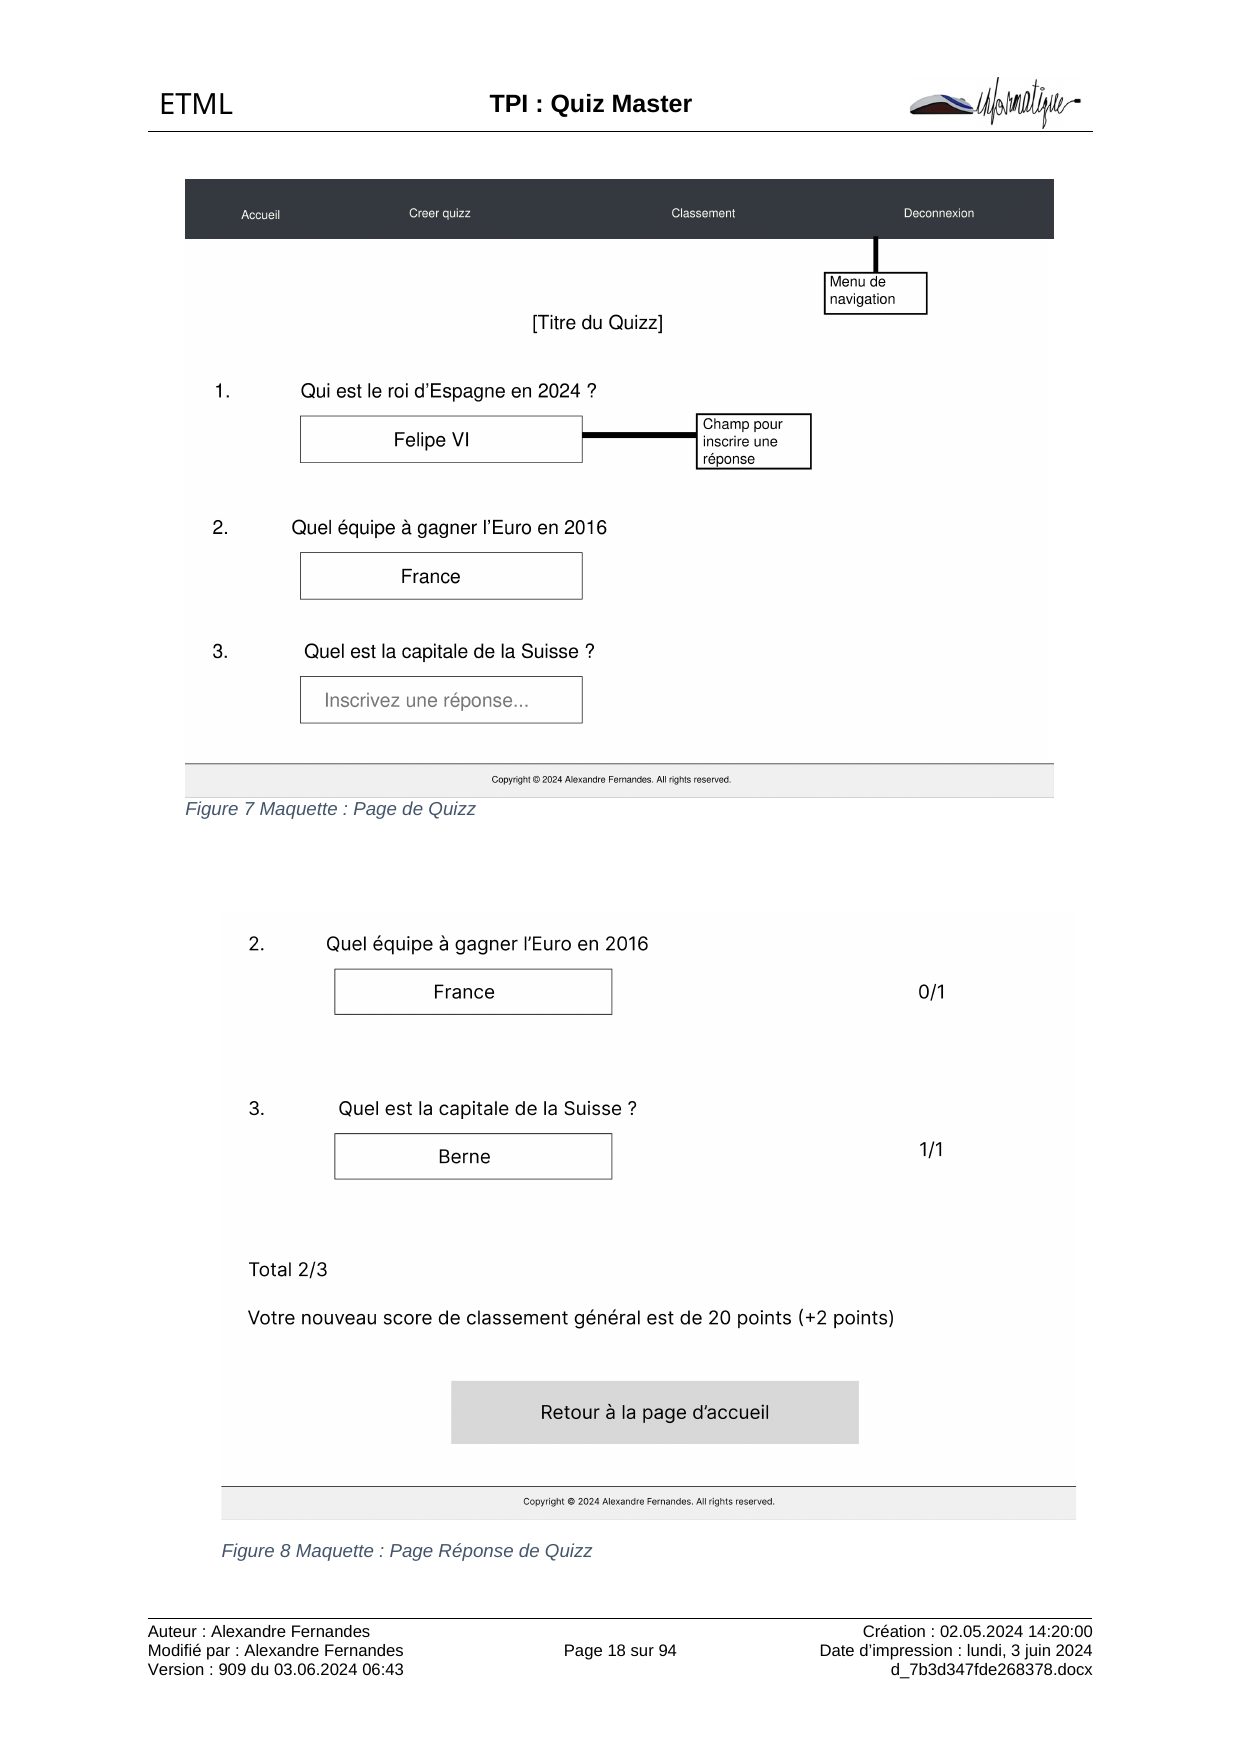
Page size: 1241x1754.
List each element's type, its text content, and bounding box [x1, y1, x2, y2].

picture [185, 179, 1054, 798]
text Figure 8 Maquette : Page Réponse de Quizz [148, 1540, 1092, 1562]
text Figure 7 Maquette : Page de Quizz [148, 798, 1092, 819]
picture [221, 911, 1077, 1520]
picture [909, 77, 1082, 129]
